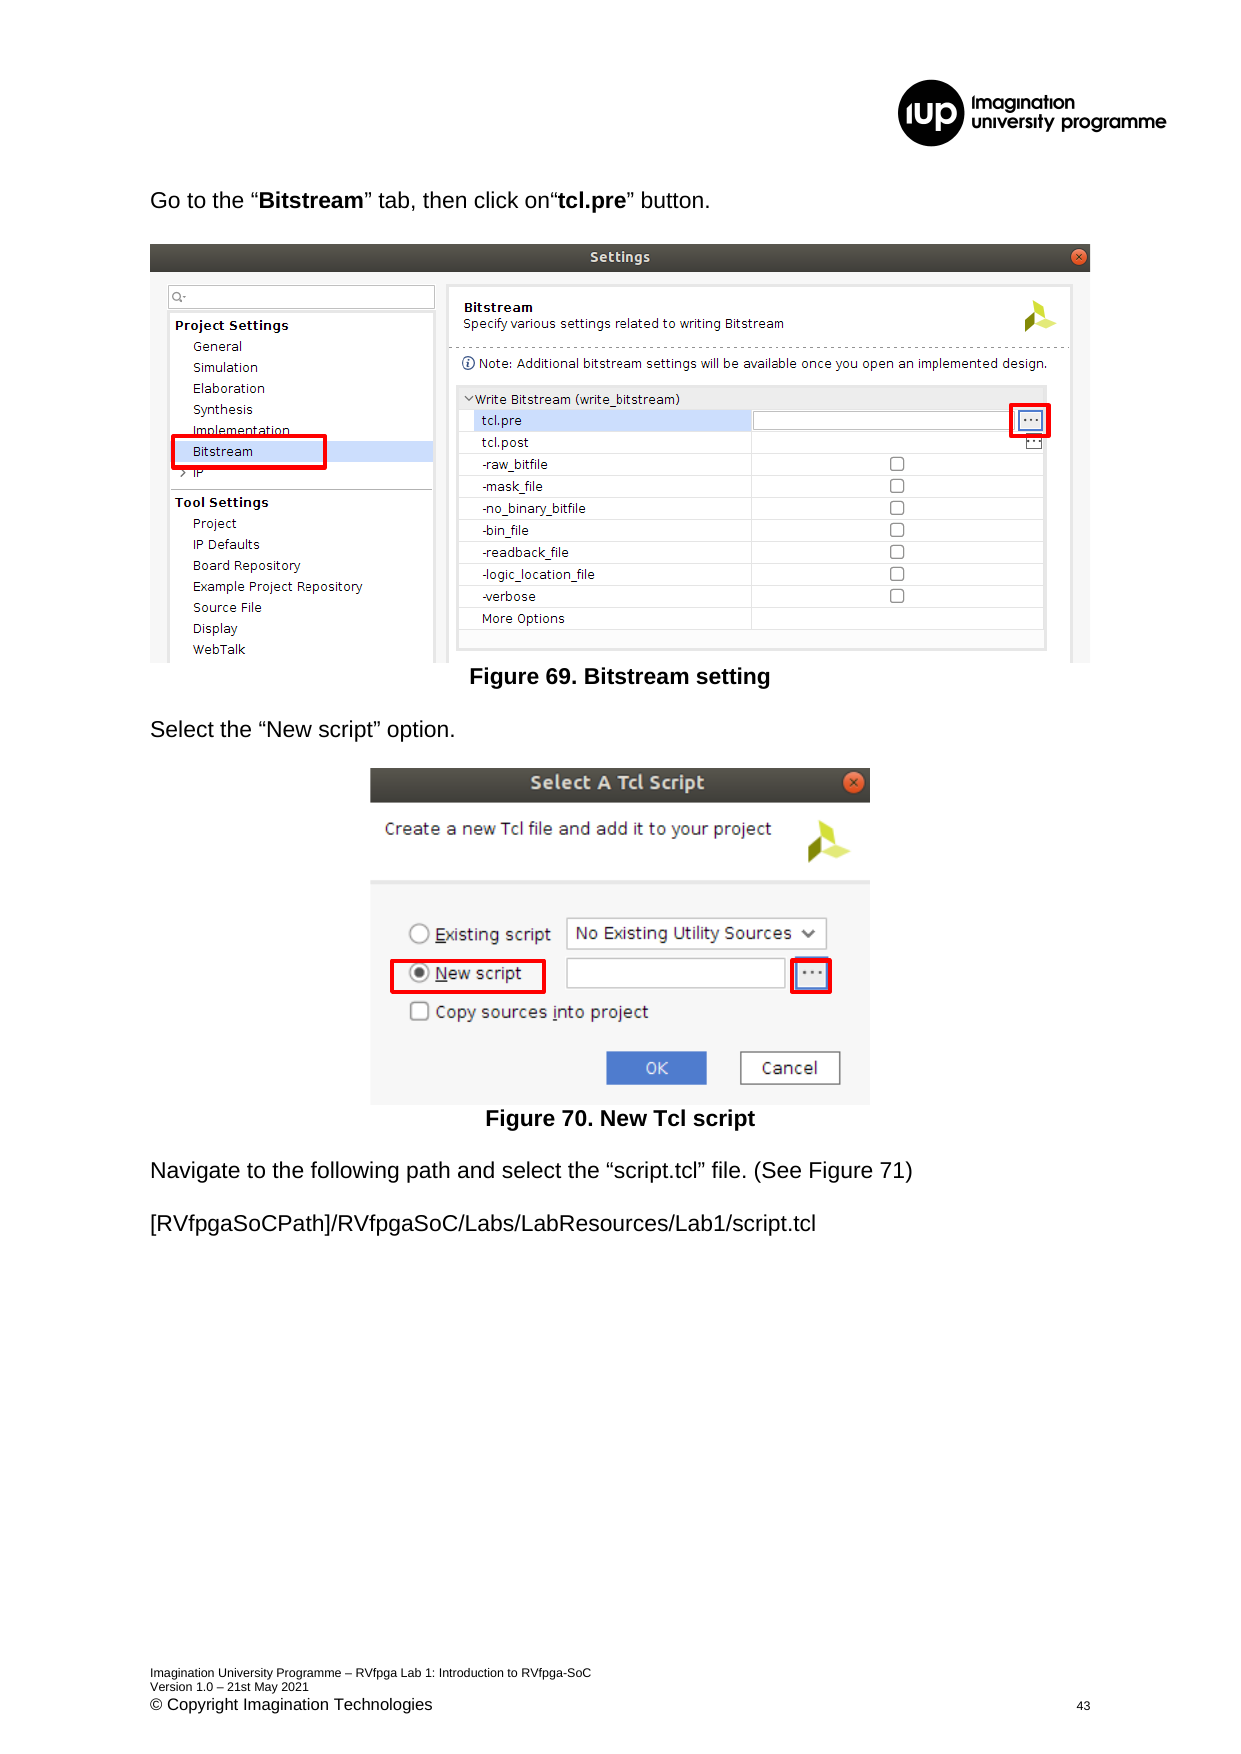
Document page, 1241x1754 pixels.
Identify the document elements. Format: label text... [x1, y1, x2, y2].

text Select the “New script” option. [150, 716, 1090, 742]
text Figure 70. New Tcl script [150, 1105, 1090, 1131]
picture [370, 768, 870, 1105]
text Figure 69. Bitstream setting [150, 663, 1090, 689]
text Go to the “Bitstream” tab, then click on“tcl.pre” button. [150, 187, 1090, 214]
picture [896, 78, 1168, 148]
picture [150, 244, 1091, 663]
text Navigate to the following path and select the “script.tcl” file. (See Figure 71) [150, 1157, 1090, 1184]
